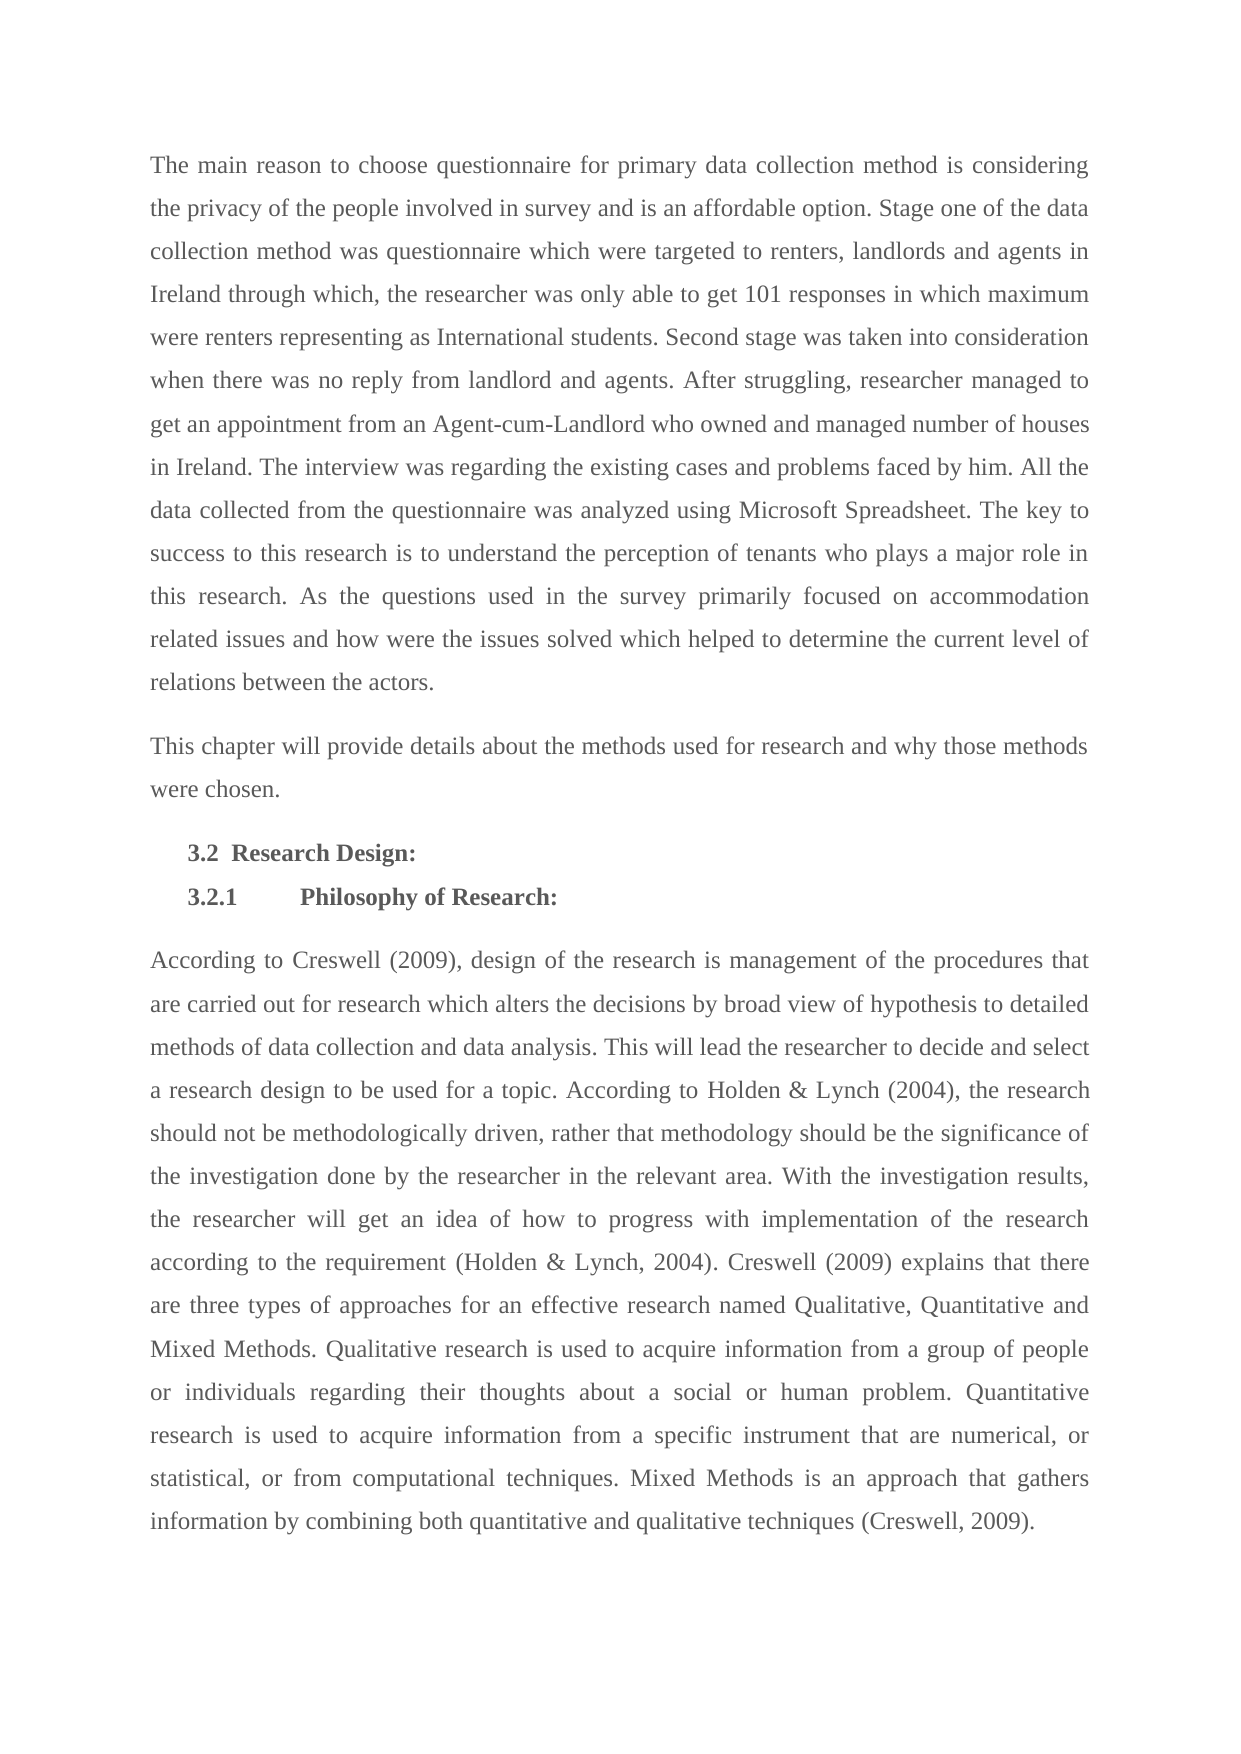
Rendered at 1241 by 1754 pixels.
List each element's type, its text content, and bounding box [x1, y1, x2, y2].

text This chapter will provide details about the methods used for research and why those methods were chosen. [150, 731, 1090, 803]
list Philosophy of Research: [187, 882, 1090, 910]
text According to Creswell , design of the research is management of the procedures that are carried out for research which alters the decisions by broad view of hypothesis to detailed methods of data collection and data analysis. This will lead the researcher to decide and select a research design to be used for a topic. According to Holden & Lynch , the research should not be methodologically driven, rather that methodology should be the significance of the investigation done by the researcher in the relevant area. With the investigation results, the researcher will get an idea of how to progress with implementation of the research according to the requirement. Creswell explains that there are three types of approaches for an effective research named Qualitative, Quantitative and Mixed Methods. Qualitative research is used to acquire information from a group of people or individuals regarding their thoughts about a social or human problem. Quantitative research is used to acquire information from a specific instrument that are numerical, or statistical, or from computational techniques. Mixed Methods is an approach that gathers information by combining both quantitative and qualitative techniques. [150, 946, 1090, 1535]
text The main reason to choose questionnaire for primary data collection method is considering the privacy of the people involved in survey and is an affordable option. Stage one of the data collection method was questionnaire which were targeted to renters, landlords and agents in Ireland through which, the researcher was only able to get 101 responses in which maximum were renters representing as International students. Second stage was taken into consideration when there was no reply from landlord and agents. After struggling, researcher managed to get an appointment from an Agent-cum-Landlord who owned and managed number of houses in Ireland. The interview was regarding the existing cases and problems faced by him. All the data collected from the questionnaire was analyzed using Microsoft Spreadsheet. The key to success to this research is to understand the perception of tenants who plays a major role in this research. As the questions used in the survey primarily focused on accommodation related issues and how were the issues solved which helped to determine the current level of relations between the actors. [150, 150, 1090, 696]
list Research Design: [187, 838, 1090, 867]
